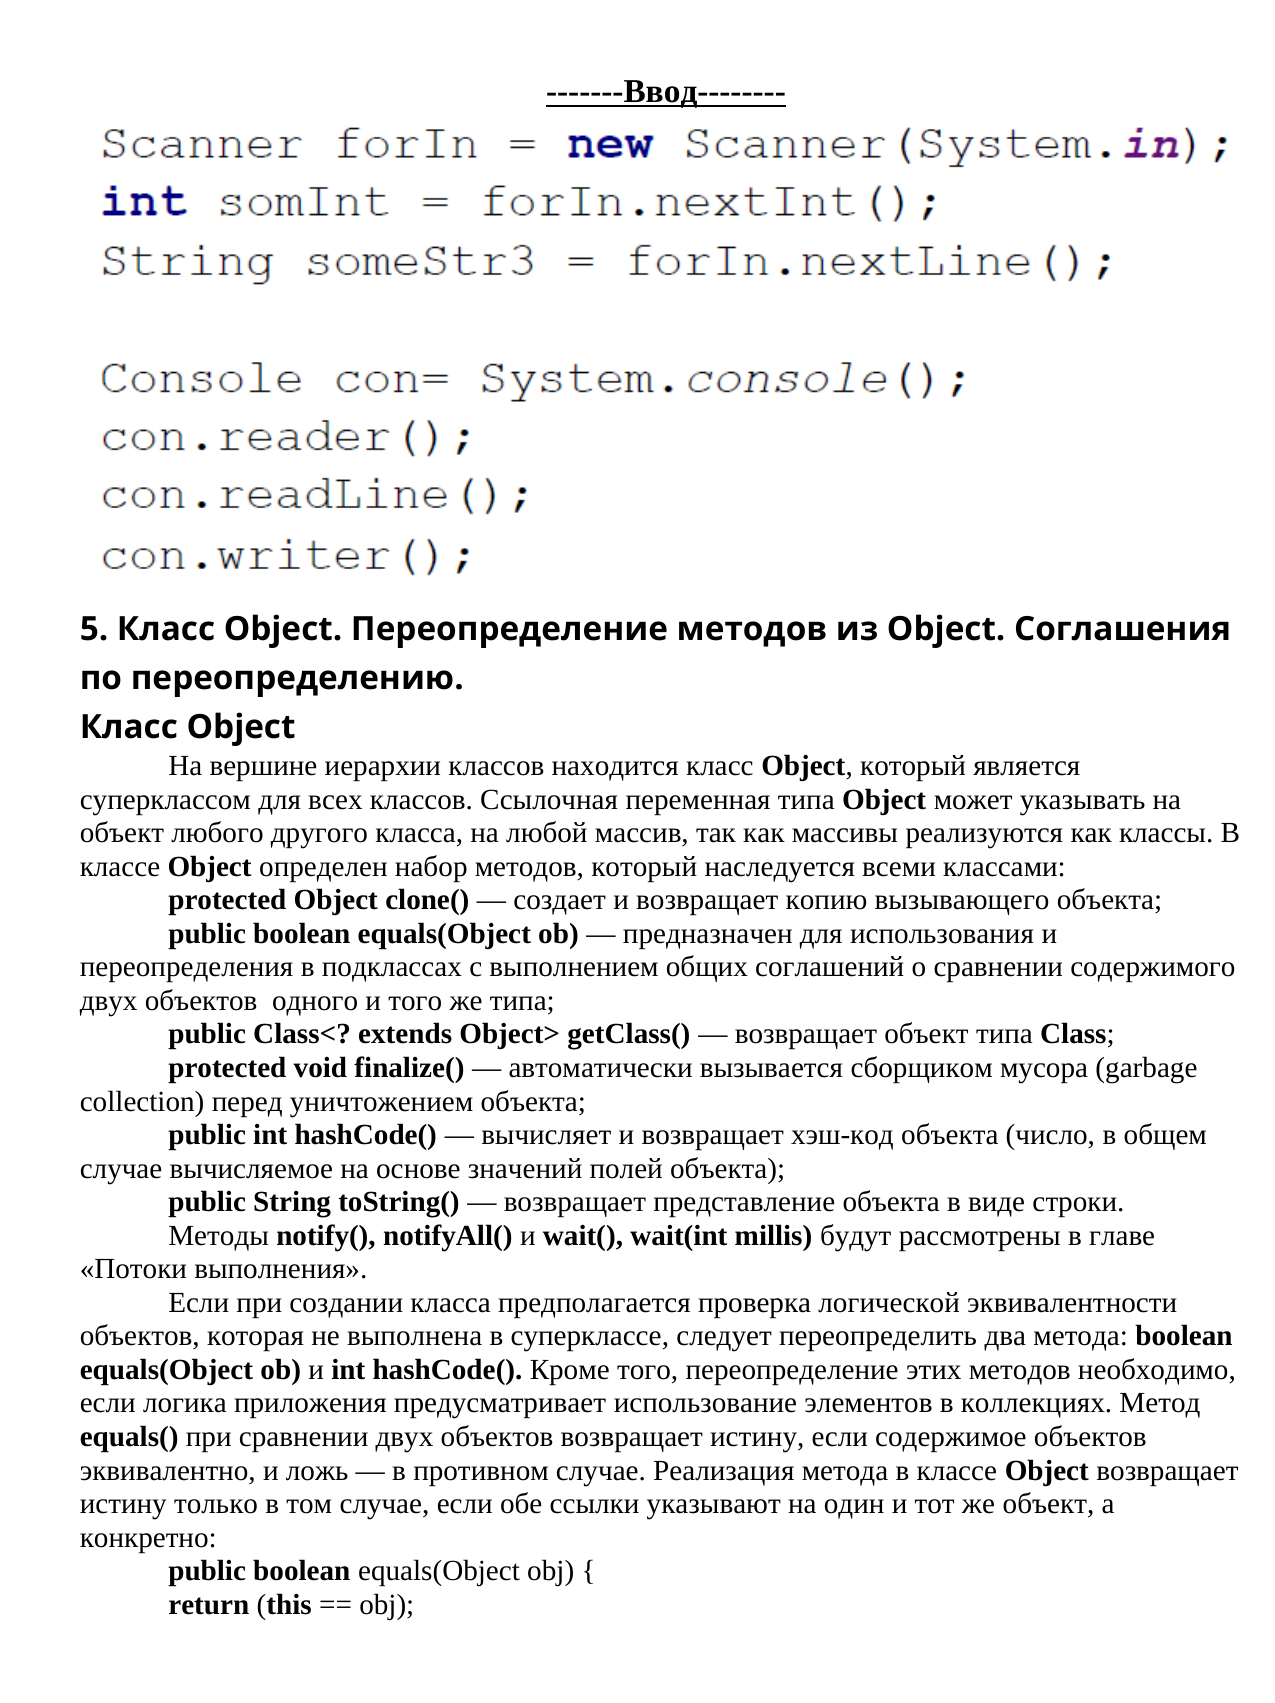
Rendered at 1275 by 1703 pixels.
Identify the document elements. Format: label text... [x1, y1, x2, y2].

text Если при создании класса предполагается проверка логической эквивалентности объектов, которая не выполнена в суперклассе, следует переопределить два метода: boolean equals(Object ob) и int hashCode(). Кроме того, переопределение этих методов необходимо, если логика приложения предусматривает использование элементов в коллекциях. Метод equals() при сравнении двух объектов возвращает истину, если содержимое объектов эквивалентно, и ложь — в противном случае. Реализация метода в классе Object возвращает истину только в том случае, если обе ссылки указывают на один и тот же объект, а конкретно: [79, 1285, 1252, 1553]
text public boolean equals(Object obj) { [79, 1553, 1252, 1587]
text Методы notify(), notifyAll() и wait(), wait(int millis) будут рассмотрены в главе «Потоки выполнения». [79, 1218, 1252, 1285]
text return (this == obj); [79, 1587, 1252, 1620]
picture [90, 114, 1241, 580]
text Класс Object [79, 703, 1252, 748]
text На вершине иерархии классов находится класс Object, который является суперклассом для всех классов. Ссылочная переменная типа Object может указывать на объект любого другого класса, на любой массив, так как массивы реализуются как классы. В классе Object определен набор методов, который наследуется всеми классами: [79, 748, 1252, 882]
text public int hashCode() — вычисляет и возвращает хэш-код объекта (число, в общем случае вычисляемое на основе значений полей объекта); [79, 1117, 1252, 1184]
text protected Object clone() — создает и возвращает копию вызывающего объекта; [79, 882, 1252, 916]
text protected void finalize() — автоматически вызывается сборщиком мусора (garbage collection) перед уничтожением объекта; [79, 1050, 1252, 1117]
text public String toString() — возвращает представление объекта в виде строки. [79, 1184, 1252, 1218]
subtitle 5. Класс Object. Переопределение методов из Object. Соглашения по переопределению. [79, 605, 1252, 699]
text public boolean equals(Object ob) — предназначен для использования и переопределения в подклассах с выполнением общих соглашений о сравнении содержимого двух объектов одного и того же типа; [79, 916, 1252, 1017]
text public Class<? extends Object> getClass() — возвращает объект типа Class; [79, 1017, 1252, 1050]
text -------Ввод-------- [79, 72, 1252, 110]
